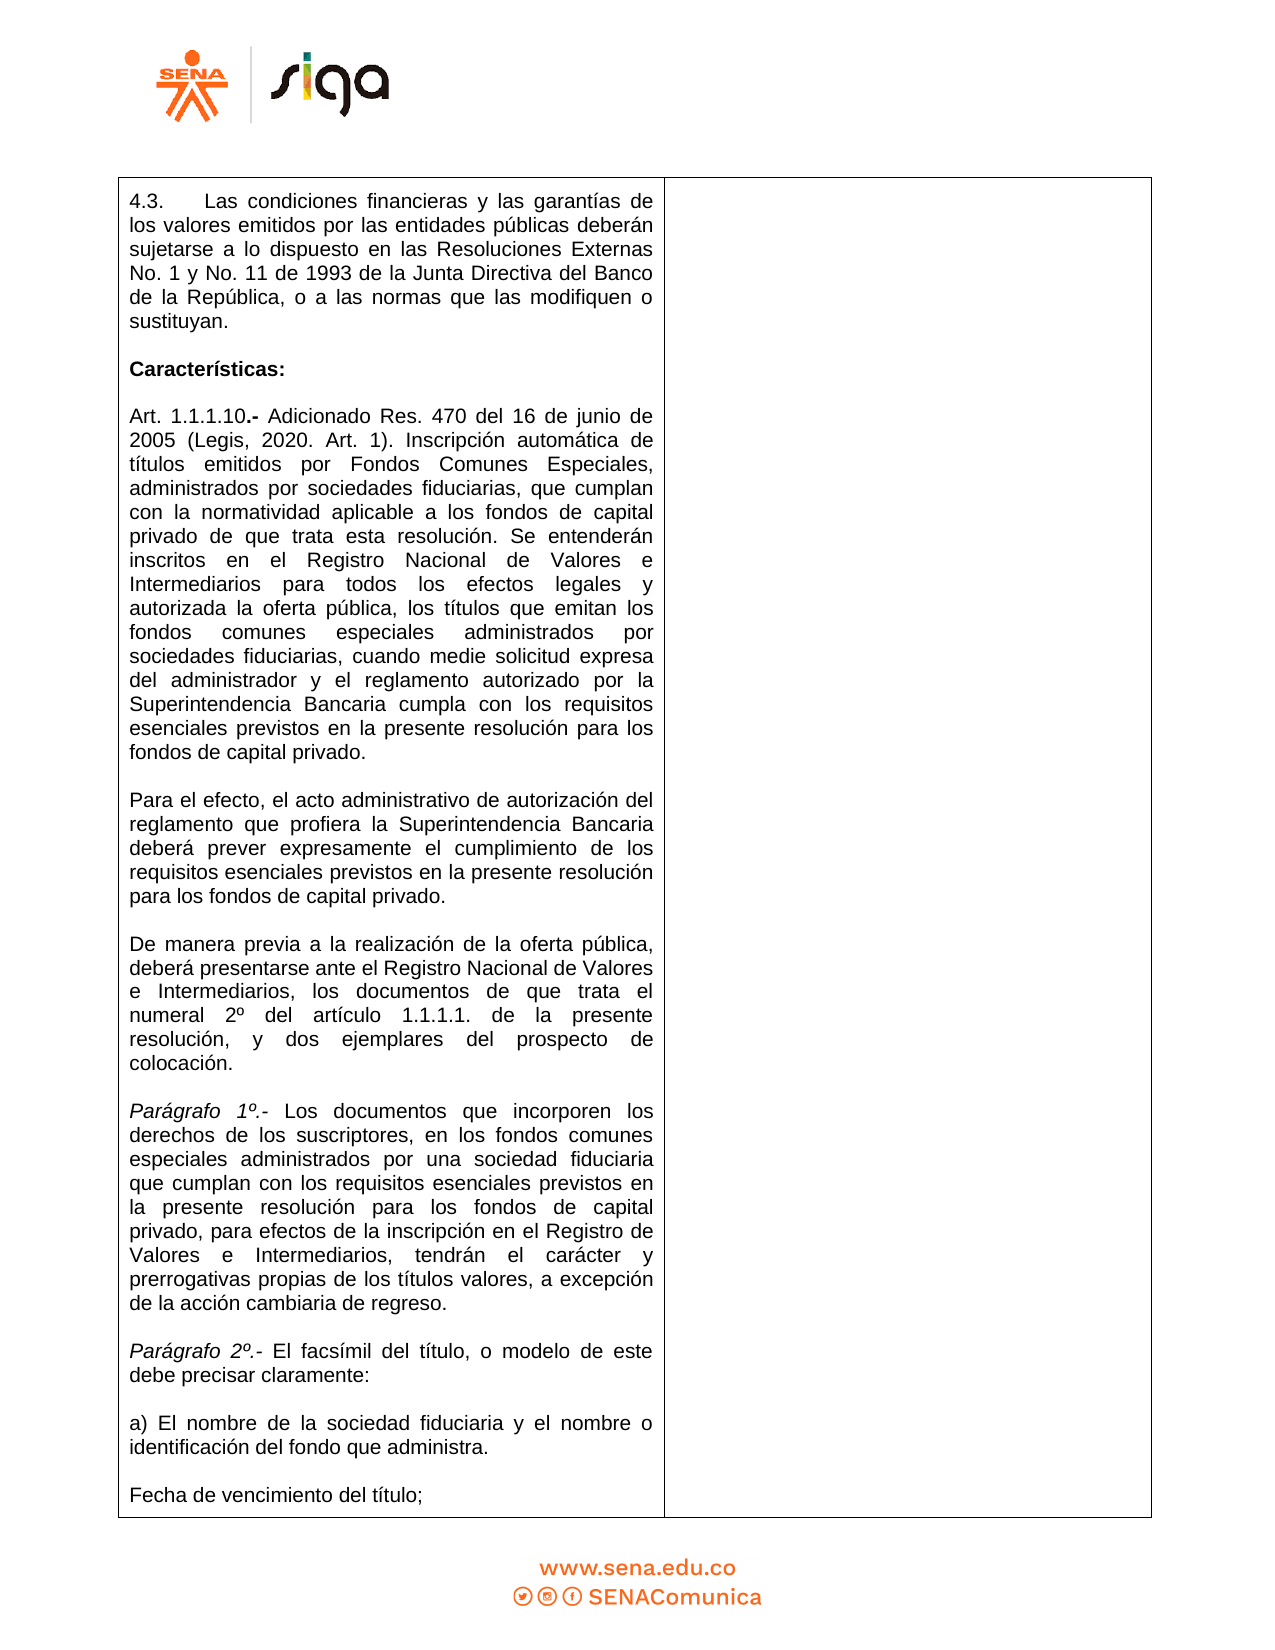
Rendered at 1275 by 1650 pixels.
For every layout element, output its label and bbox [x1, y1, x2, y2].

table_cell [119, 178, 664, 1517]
picture [513, 1556, 762, 1606]
table_cell [665, 178, 1151, 1517]
picture [5, 42, 538, 128]
